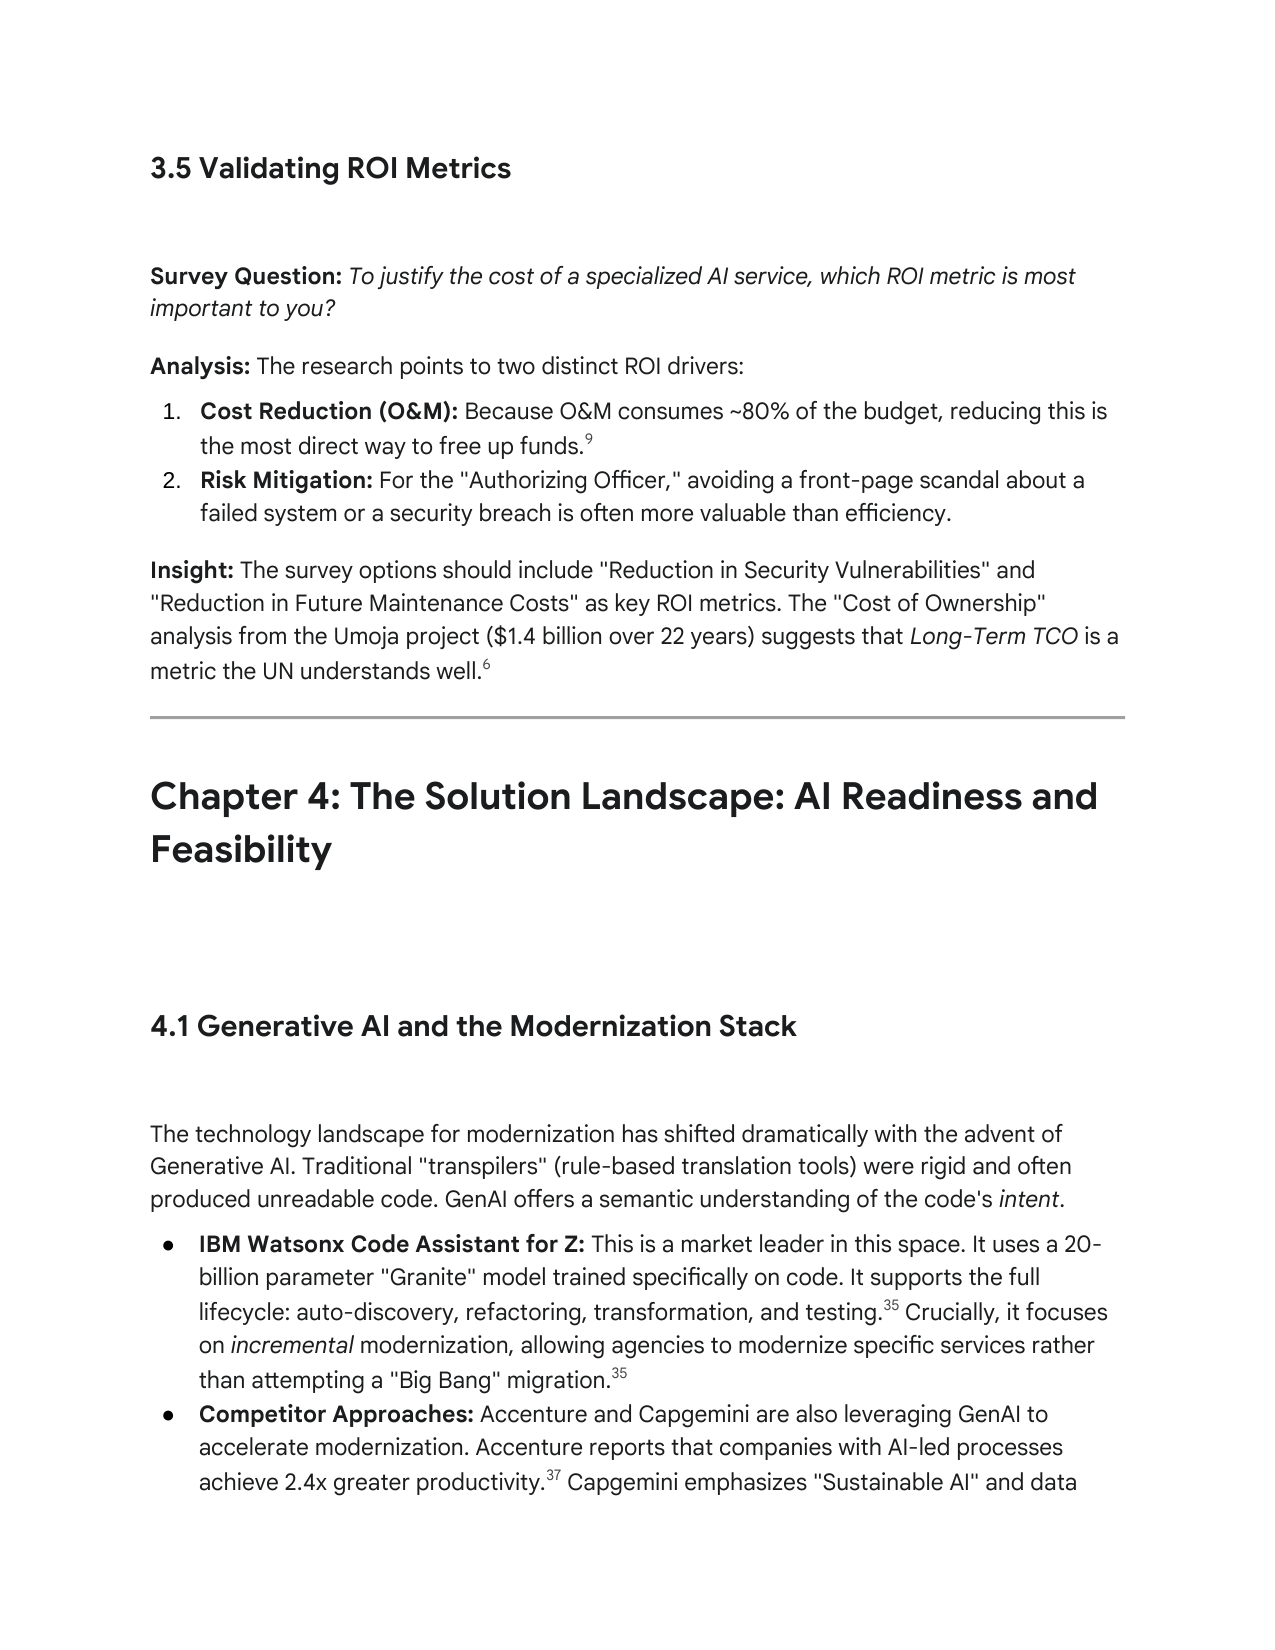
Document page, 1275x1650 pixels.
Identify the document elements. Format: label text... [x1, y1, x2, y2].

text Survey Question: To justify the cost of a specialized AI service, which ROI metric is most important to you? [150, 262, 1125, 323]
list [161, 1400, 1125, 1498]
text Insight: The survey options should include "Reduction in Security Vulnerabilities" and "Reduction in Future Maintenance Costs" as key ROI metrics. The "Cost of Ownership" analysis from the Umoja project ($1.4 billion over 22 years) suggests that Long-Term TCO is a metric the UN understands well.6 [150, 557, 1125, 687]
subtitle Chapter 4: The Solution Landscape: AI Readiness and Feasibility [150, 773, 1125, 873]
text Analysis: The research points to two distinct ROI drivers: [150, 352, 1125, 381]
list Cost Reduction (O&M): Because O&M consumes ~80% of the budget, reducing this is the most direct way to free up funds.9 [162, 397, 1125, 462]
subtitle 4.1 Generative AI and the Modernization Stack [150, 1008, 1125, 1044]
text The technology landscape for modernization has shifted dramatically with the advent of Generative AI. Traditional "transpilers" (rule-based translation tools) were rigid and often produced unreadable code. GenAI offers a semantic understanding of the code's intent. [150, 1120, 1125, 1214]
list IBM Watsonx Code Assistant for Z: This is a market leader in this space. It uses a 20-billion parameter "Granite" model trained specifically on code. It supports the full lifecycle: auto-discovery, refactoring, transformation, and testing.35 Crucially, it focuses on incremental modernization, allowing agencies to modernize specific services rather than attempting a "Big Bang" migration.35 [161, 1230, 1125, 1396]
list Risk Mitigation: For the "Authorizing Officer," avoiding a front-page scandal about a failed system or a security breach is often more valuable than efficiency. [162, 466, 1125, 528]
subtitle 3.5 Validating ROI Metrics [150, 150, 1125, 187]
